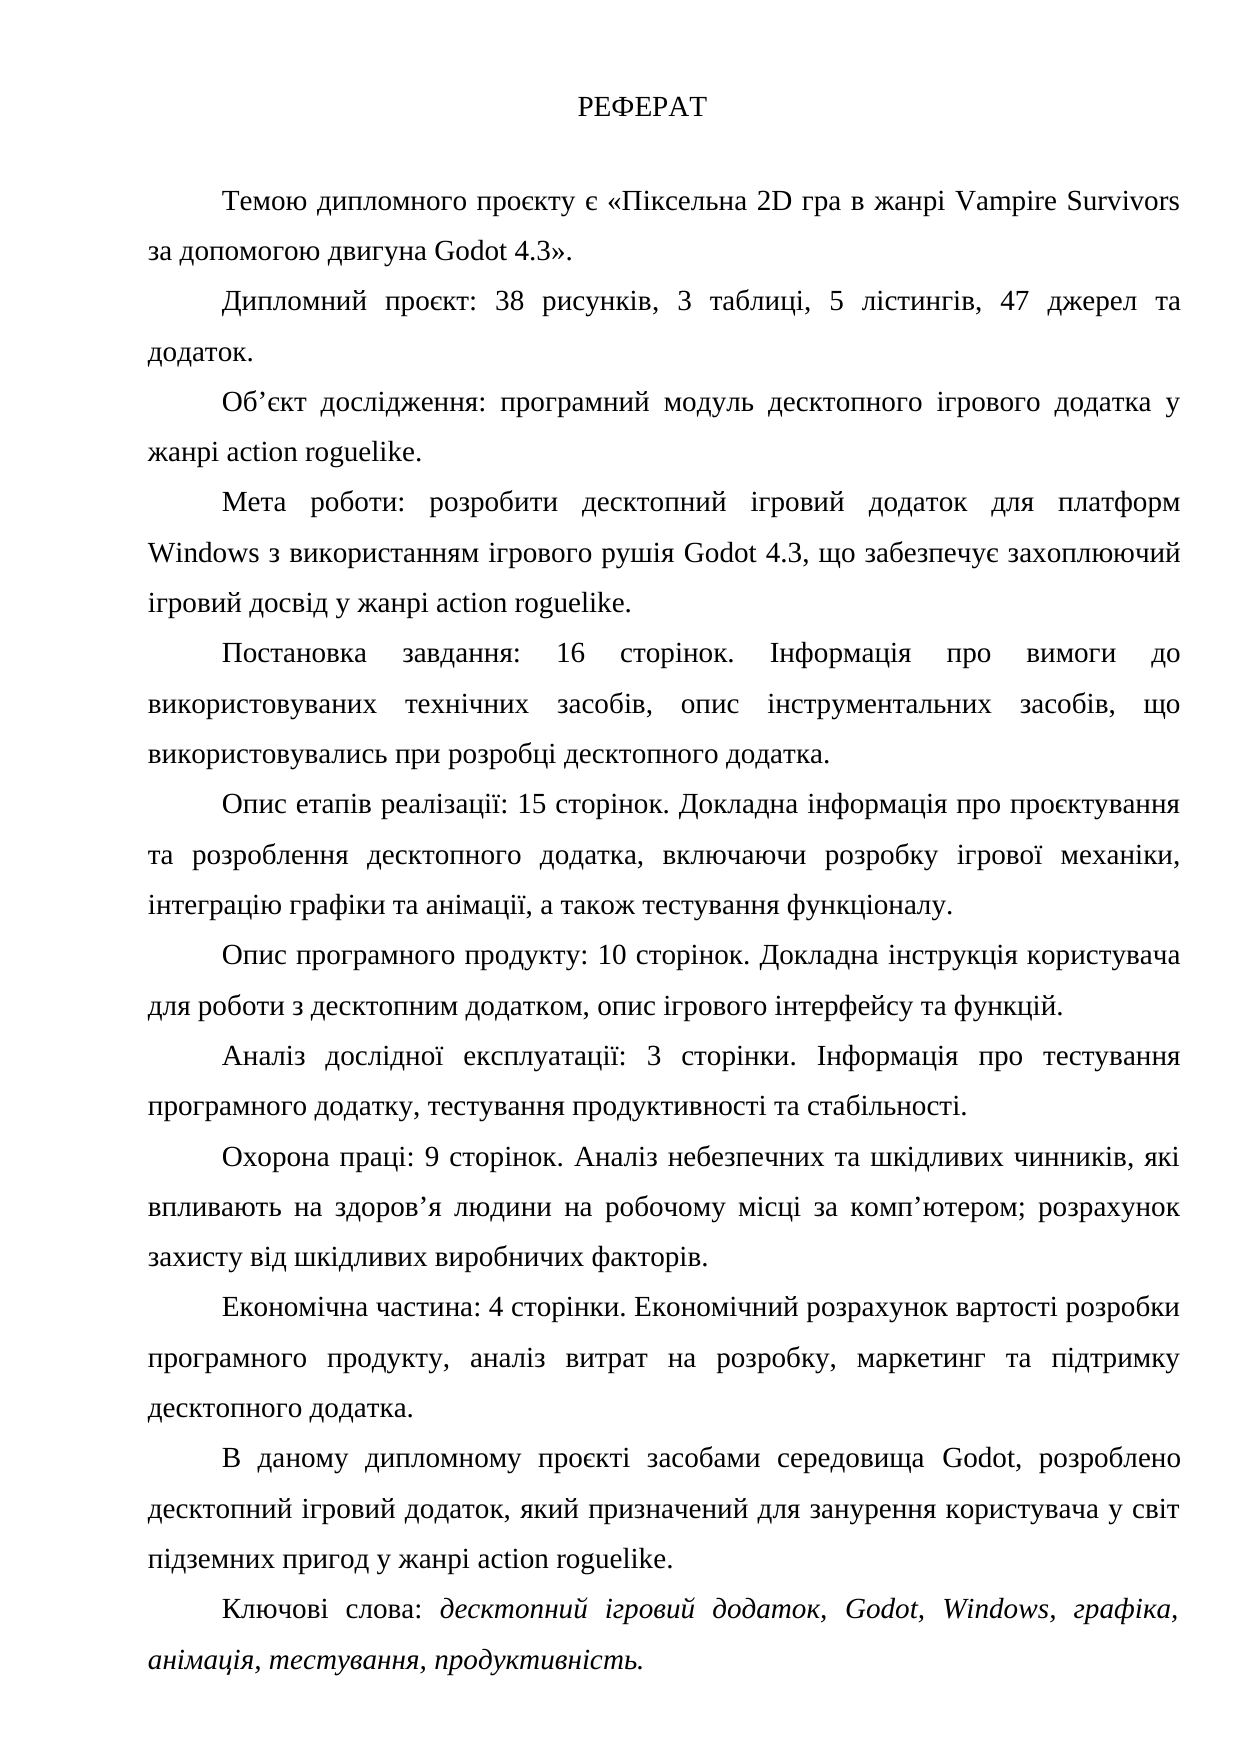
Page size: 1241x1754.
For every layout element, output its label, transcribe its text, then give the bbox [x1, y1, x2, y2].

text В даному дипломному проєкті засобами середовища Godot, розроблено десктопний ігровий додаток, який призначений для занурення користувача у світ підземних пригод у жанрі action roguelike. [148, 1441, 1181, 1575]
text Економічна частина: 4 сторінки. Економічний розрахунок вартості розробки програмного продукту, аналіз витрат на розробку, маркетинг та підтримку десктопного додатка. [148, 1289, 1181, 1424]
text Охорона праці: 9 сторінок. Аналіз небезпечних та шкідливих чинників, які впливають на здоров’я людини на робочому місці за комп’ютером; розрахунок захисту від шкідливих виробничих факторів. [148, 1139, 1181, 1273]
text Ключові слова: десктопний ігровий додаток, Godot, Windows, графіка, анімація, тестування, продуктивність. [148, 1591, 1181, 1675]
text Аналіз дослідної експлуатації: 3 сторінки. Інформація про тестування програмного додатку, тестування продуктивності та стабільності. [148, 1038, 1181, 1122]
text Об’єкт дослідження: програмний модуль десктопного ігрового додатка у жанрі action roguelike. [148, 384, 1181, 468]
text Дипломний проєкт: 38 рисунків, 3 таблиці, 5 лістингів, 47 джерел та додаток. [148, 283, 1181, 367]
text РЕФЕРАТ [103, 89, 1181, 122]
text Мета роботи: розробити десктопний ігровий додаток для платформ Windows з використанням ігрового рушія Godot 4.3, що забезпечує захоплюючий ігровий досвід у жанрі action roguelike. [148, 484, 1181, 619]
text Темою дипломного проєкту є «Піксельна 2D гра в жанрі Vampire Survivors за допомогою двигуна Godot 4.3». [148, 183, 1181, 267]
text Постановка завдання: 16 сторінок. Інформація про вимоги до використовуваних технічних засобів, опис інструментальних засобів, що використовувались при розробці десктопного додатка. [148, 636, 1181, 770]
text Опис етапів реалізації: 15 сторінок. Докладна інформація про проєктування та розроблення десктопного додатка, включаючи розробку ігрової механіки, інтеграцію графіки та анімації, а також тестування функціоналу. [148, 786, 1181, 921]
text Опис програмного продукту: 10 сторінок. Докладна інструкція користувача для роботи з десктопним додатком, опис ігрового інтерфейсу та функцій. [148, 937, 1181, 1021]
